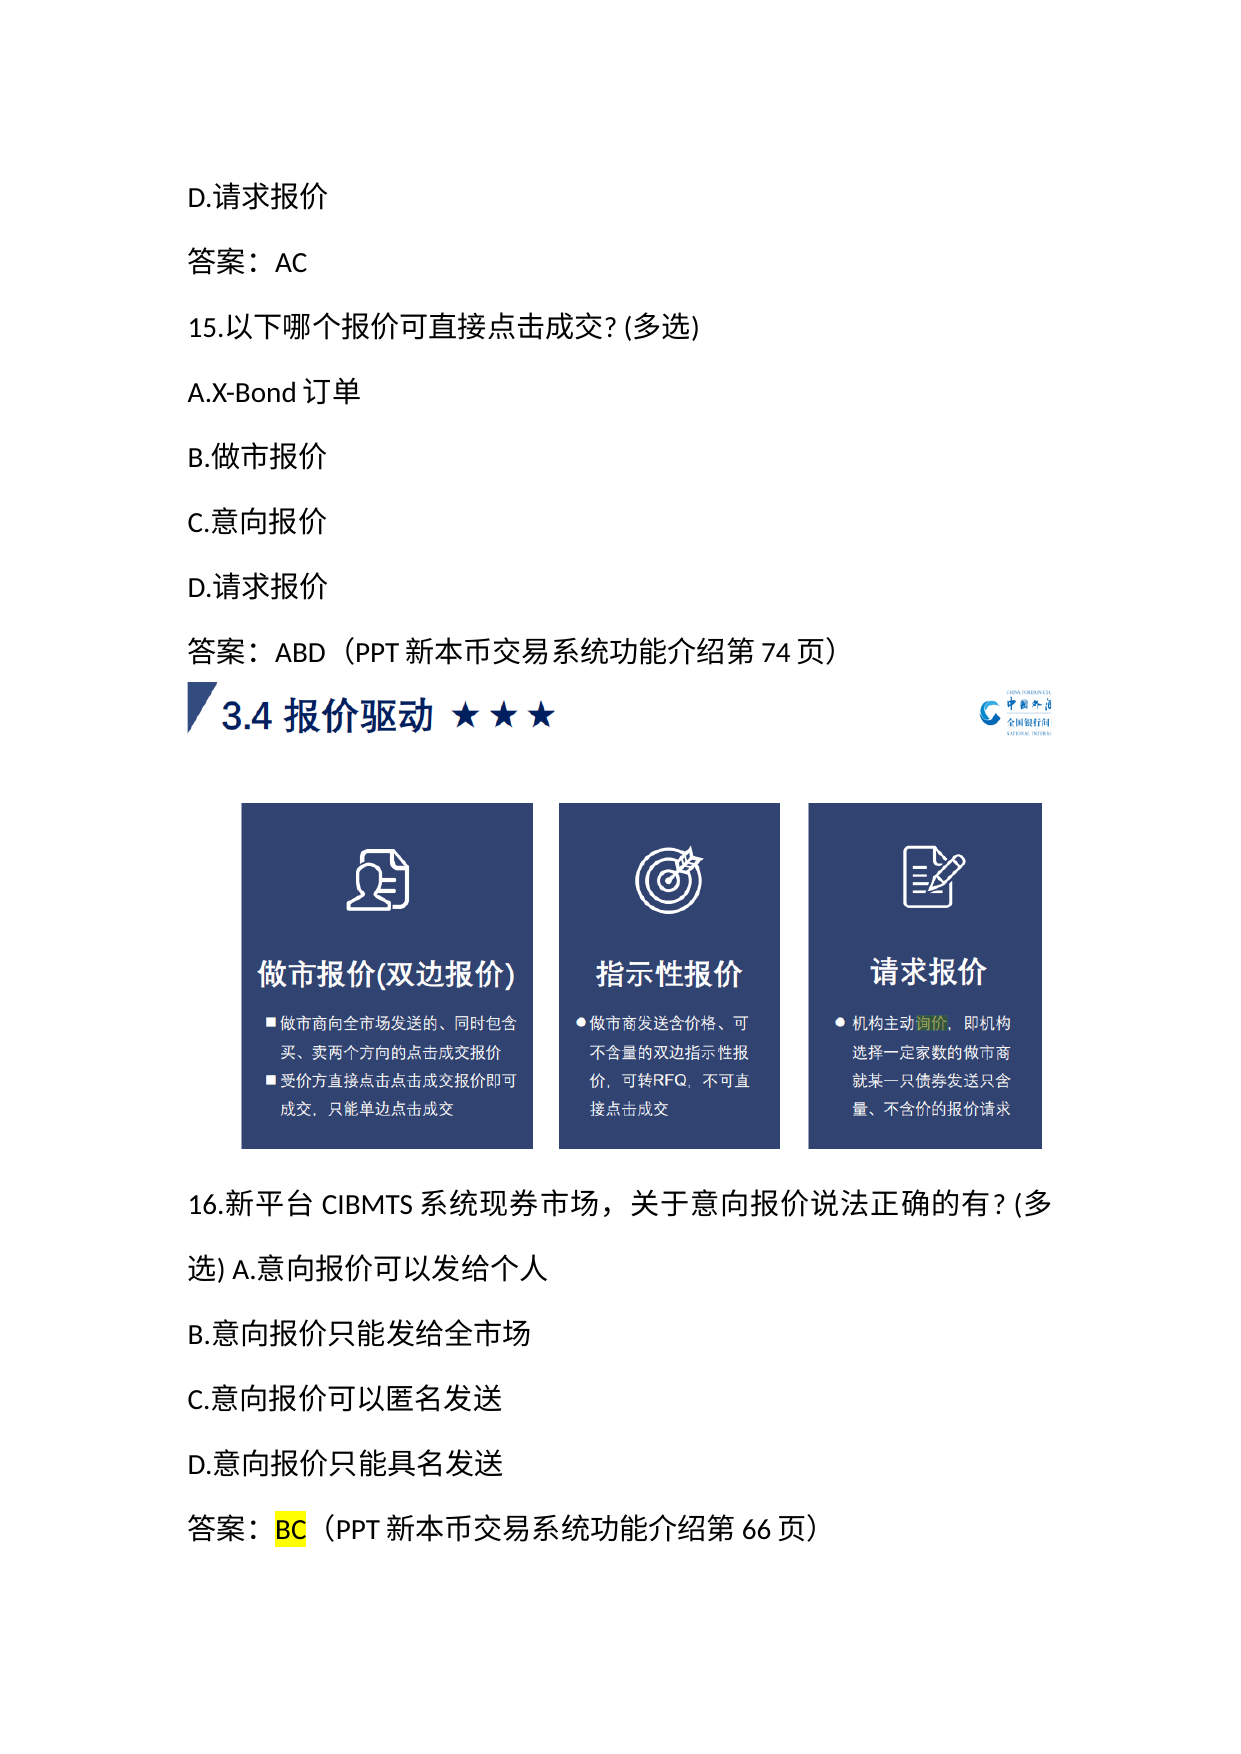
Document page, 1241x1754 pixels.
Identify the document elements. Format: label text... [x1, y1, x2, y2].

text 答案：BC（PPT新本币交易系统功能介绍第66页） [187, 1494, 1053, 1559]
text B.做市报价 [187, 422, 1053, 487]
text B.意向报价只能发给全市场 [187, 1299, 1053, 1364]
text C.意向报价可以匿名发送 [187, 1364, 1053, 1429]
text 答案：ABD（PPT新本币交易系统功能介绍第74页） [187, 617, 1053, 682]
text A.X-Bond订单 [187, 357, 1053, 422]
text 15.以下哪个报价可直接点击成交? (多选) [187, 292, 1053, 357]
text D.请求报价 [187, 162, 1053, 227]
text D.意向报价只能具名发送 [187, 1429, 1053, 1494]
text 16.新平台CIBMTS系统现券市场，关于意向报价说法正确的有? (多选) A.意向报价可以发给个人 [187, 1169, 1053, 1299]
text D.请求报价 [187, 552, 1053, 617]
text C.意向报价 [187, 487, 1053, 552]
text 答案：AC [187, 227, 1053, 292]
picture [187, 682, 1052, 1155]
